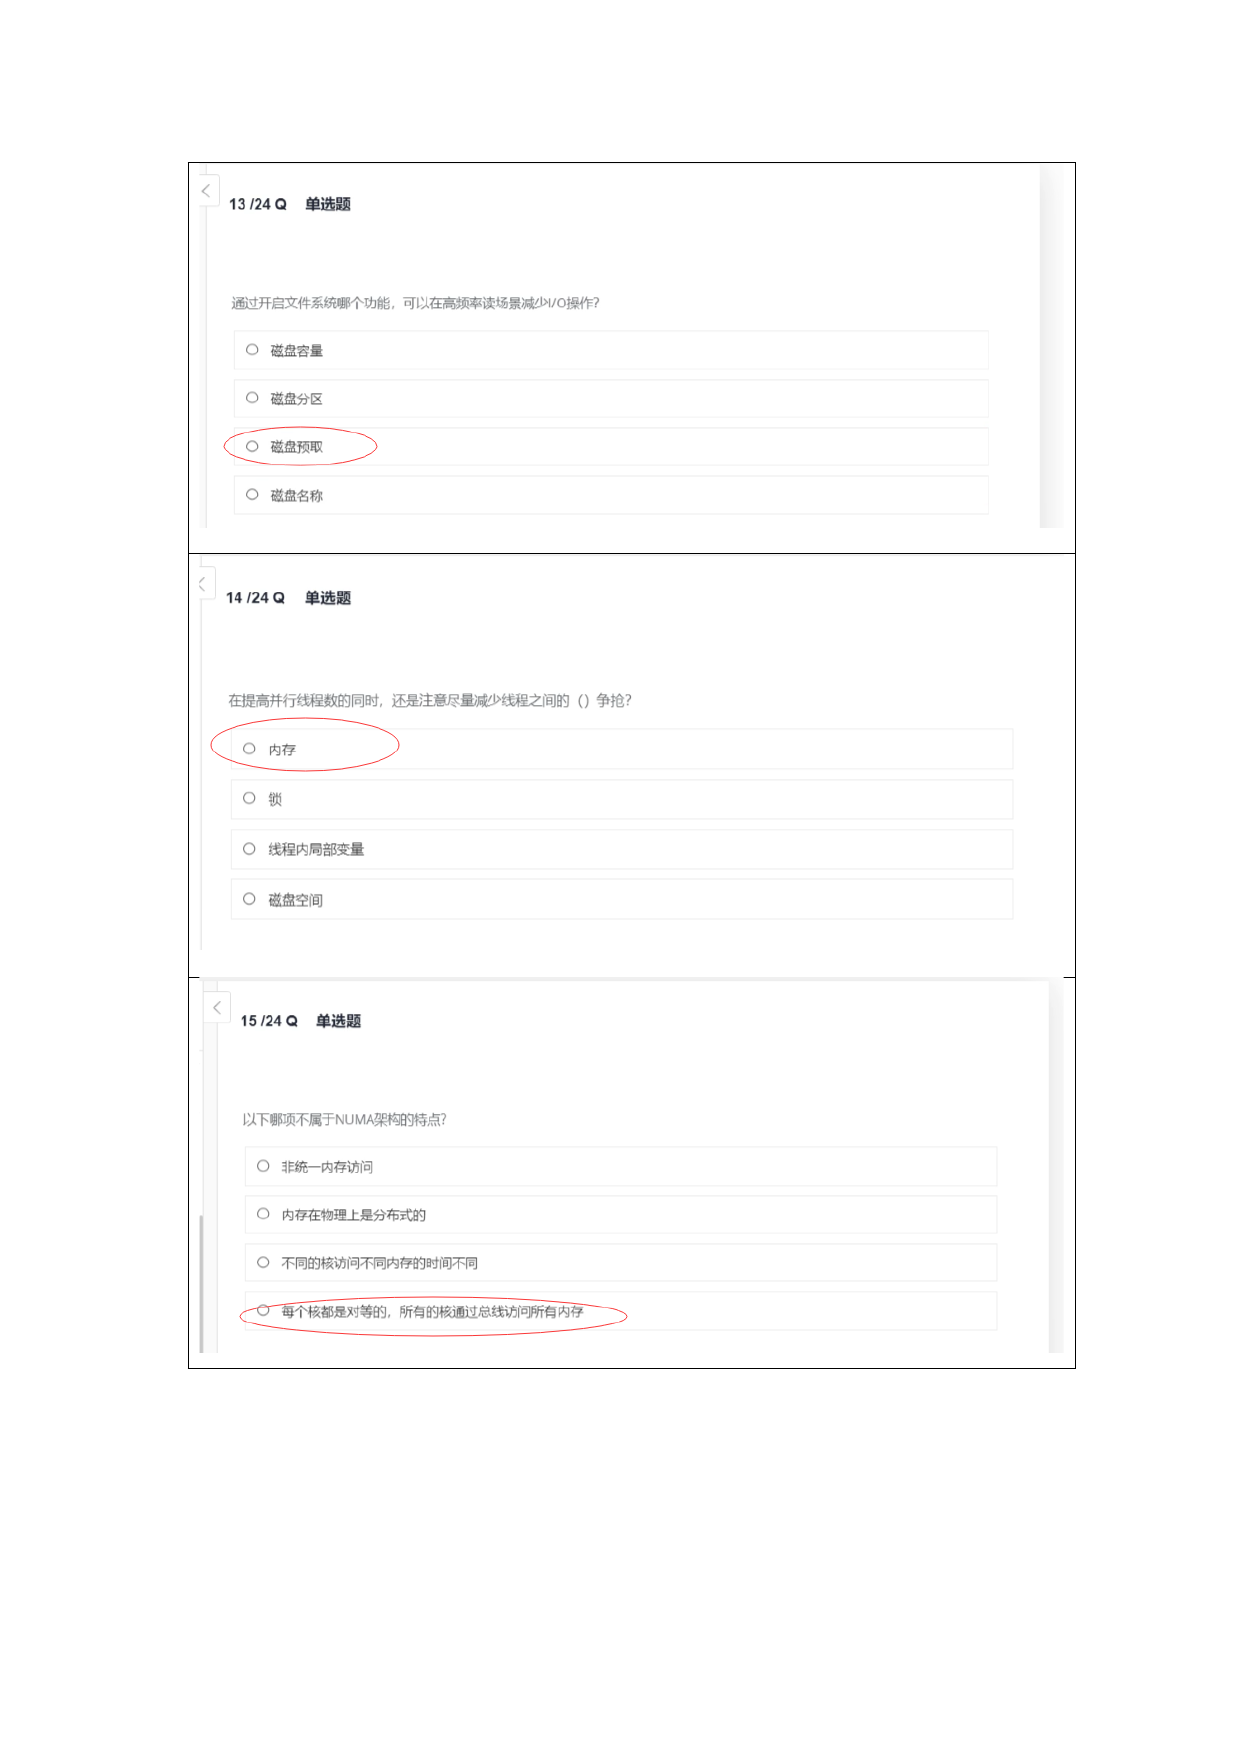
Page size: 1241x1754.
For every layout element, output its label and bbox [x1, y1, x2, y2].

table_cell [189, 163, 1075, 553]
picture [199, 977, 1064, 1353]
table_cell [189, 554, 1075, 977]
picture [199, 554, 1065, 950]
picture [199, 163, 1064, 528]
table_cell [189, 978, 1075, 1368]
